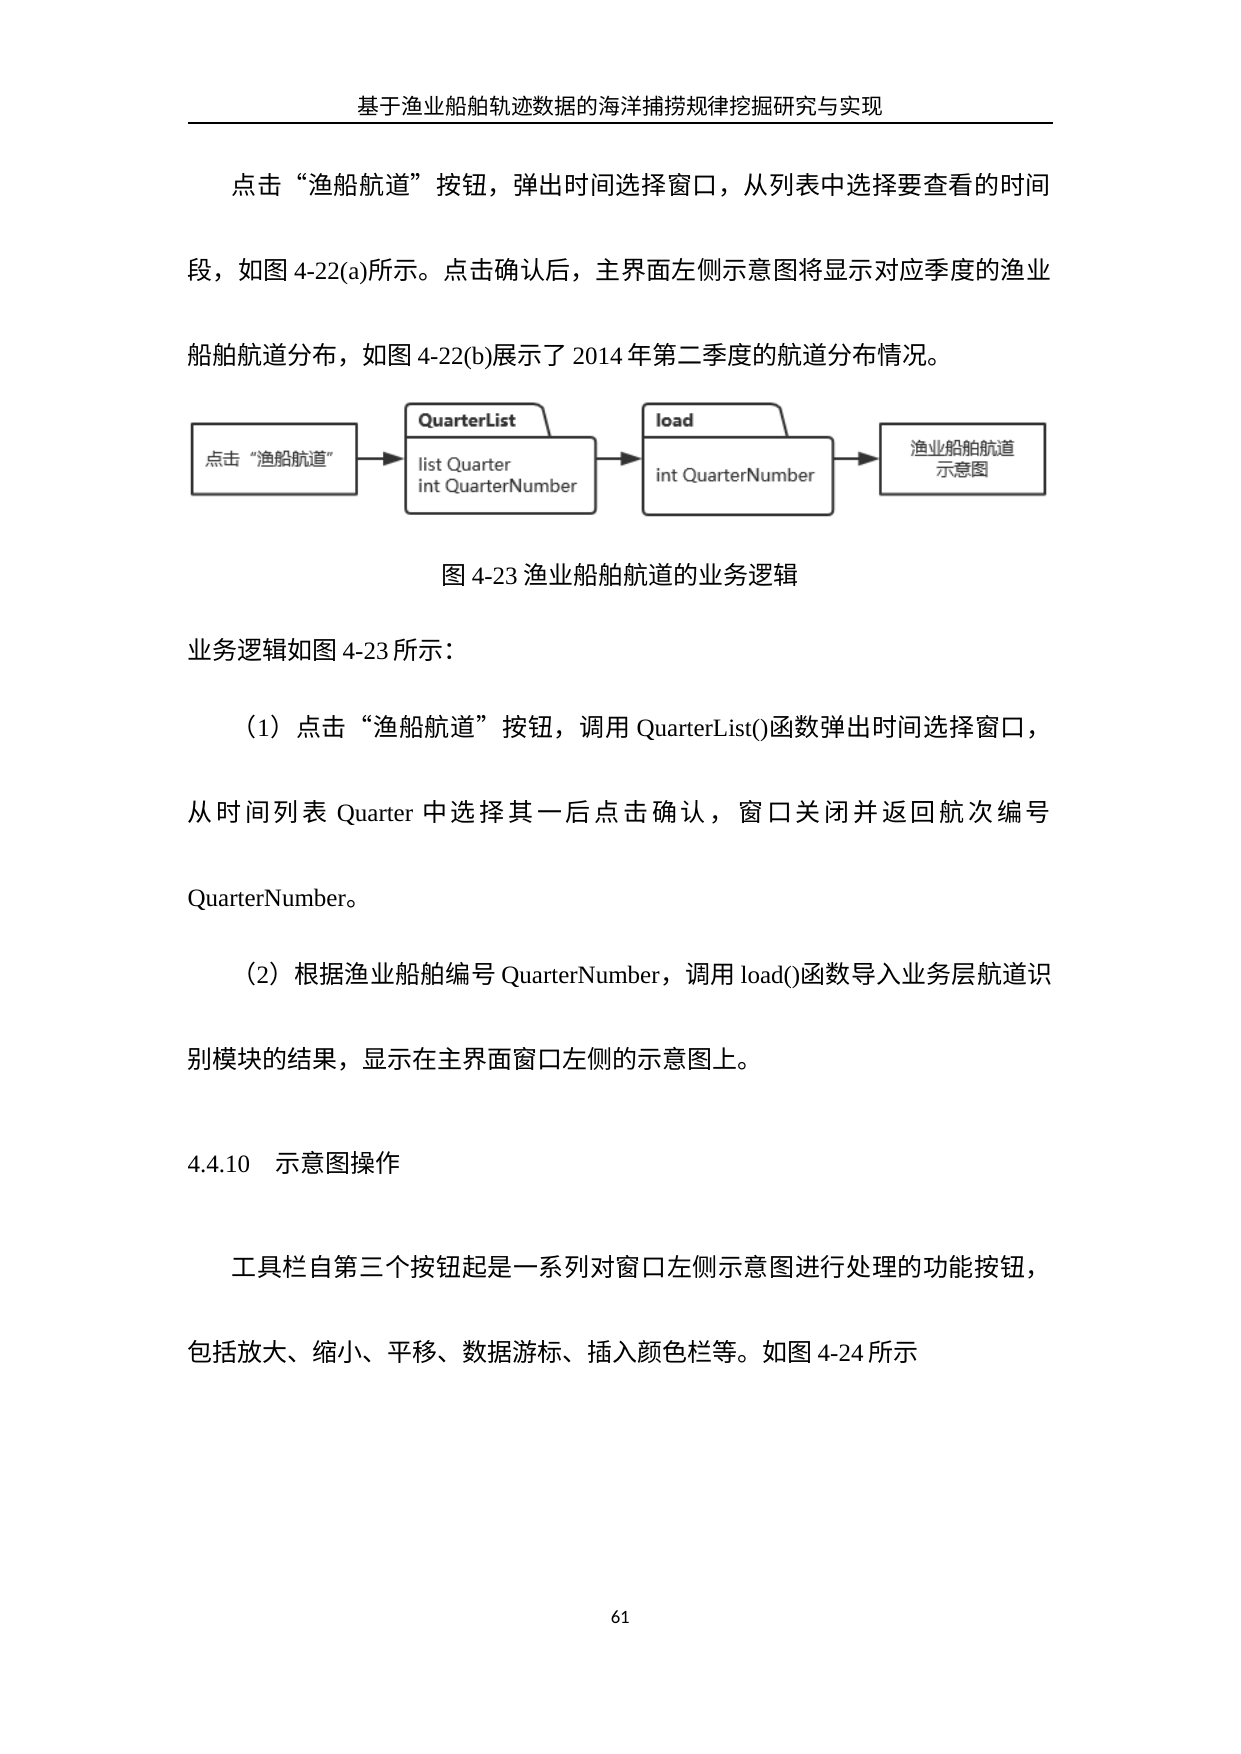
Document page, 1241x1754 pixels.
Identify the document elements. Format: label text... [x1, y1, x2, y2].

text 业务逻辑如图4-23所示： [187, 615, 1053, 683]
table_cell 图4-23 渔业船舶航道的业务逻辑 [176, 540, 1064, 615]
picture [187, 396, 1053, 523]
text 点击“渔船航道”按钮，弹出时间选择窗口，从列表中选择要查看的时间段，如图4-22(a)所示。点击确认后，主界面左侧示意图将显示对应季度的渔业船舶航道分布，如图4-22(b)展示了2014年第二季度的航道分布情况。 [187, 150, 1053, 388]
text （2）根据渔业船舶编号QuarterNumber，调用load()函数导入业务层航道识别模块的结果，显示在主界面窗口左侧的示意图上。 [187, 938, 1053, 1091]
subtitle 示意图操作 [187, 1127, 1053, 1195]
table_header [176, 397, 1064, 540]
text （1）点击“渔船航道”按钮，调用QuarterList()函数弹出时间选择窗口，从时间列表Quarter中选择其一后点击确认，窗口关闭并返回航次编号QuarterNumber。 [187, 692, 1053, 929]
text 工具栏自第三个按钮起是一系列对窗口左侧示意图进行处理的功能按钮，包括放大、缩小、平移、数据游标、插入颜色栏等。如图4-24所示 [187, 1231, 1053, 1384]
